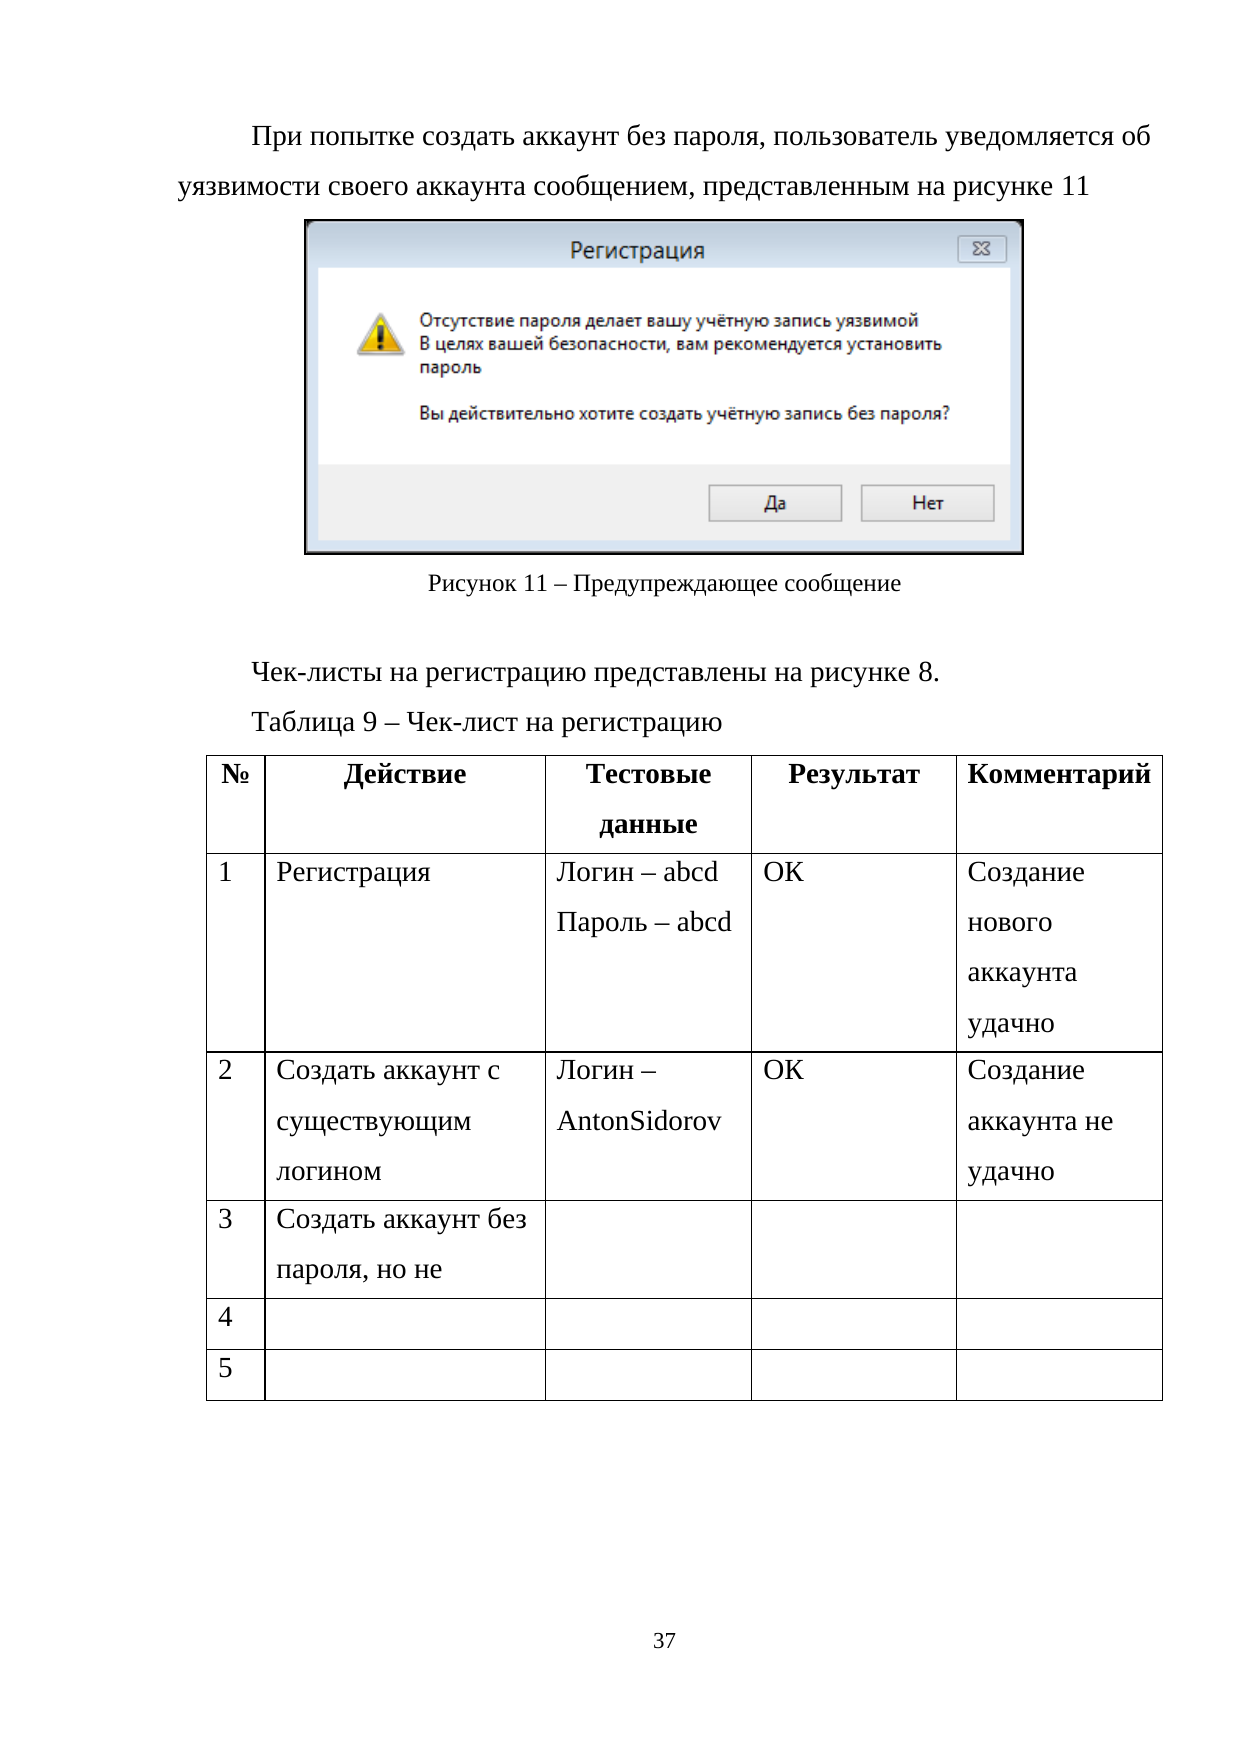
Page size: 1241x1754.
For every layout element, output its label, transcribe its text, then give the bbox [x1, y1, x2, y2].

text Рисунок 11 – Предупреждающее сообщение [177, 568, 1152, 597]
table_cell [752, 1350, 956, 1400]
table_cell [957, 1201, 1162, 1298]
table_cell Создание нового аккаунта удачно [957, 854, 1162, 1051]
table_header № [207, 756, 264, 853]
table_cell [752, 1299, 956, 1349]
table_cell [546, 1299, 751, 1349]
table_cell Логин – abcd Пароль – abcd [546, 854, 751, 1051]
text Таблица 9 – Чек-лист на регистрацию [177, 704, 1152, 738]
table_cell Регистрация [266, 854, 545, 1051]
table_cell 2 [207, 1053, 264, 1200]
table_cell Создание аккаунта не удачно [957, 1053, 1162, 1200]
table_header Результат [752, 756, 956, 853]
table_cell Создать аккаунт без пароля, но не [266, 1201, 545, 1298]
table_cell ОК [752, 854, 956, 1051]
table_cell [752, 1201, 956, 1298]
text При попытке создать аккаунт без пароля, пользователь уведомляется об уязвимости своего аккаунта сообщением, представленным на рисунке 11 [177, 118, 1152, 202]
text Чек-листы на регистрацию представлены на рисунке 8. [177, 654, 1152, 688]
table_cell [266, 1299, 545, 1349]
table_header Тестовые данные [546, 756, 751, 853]
table_cell [957, 1299, 1162, 1349]
table_header Комментарий [957, 756, 1162, 853]
table_cell 4 [207, 1299, 264, 1349]
table_cell Создать аккаунт с существующим логином [266, 1053, 545, 1200]
table_cell [546, 1201, 751, 1298]
table_cell 1 [207, 854, 264, 1051]
table_cell [266, 1350, 545, 1400]
table_cell Логин – AntonSidorov [546, 1053, 751, 1200]
table_cell 3 [207, 1201, 264, 1298]
table_cell [546, 1350, 751, 1400]
table_cell [957, 1350, 1162, 1400]
table_header Действие [266, 756, 545, 853]
table_cell 5 [207, 1350, 264, 1400]
table_cell ОК [752, 1053, 956, 1200]
